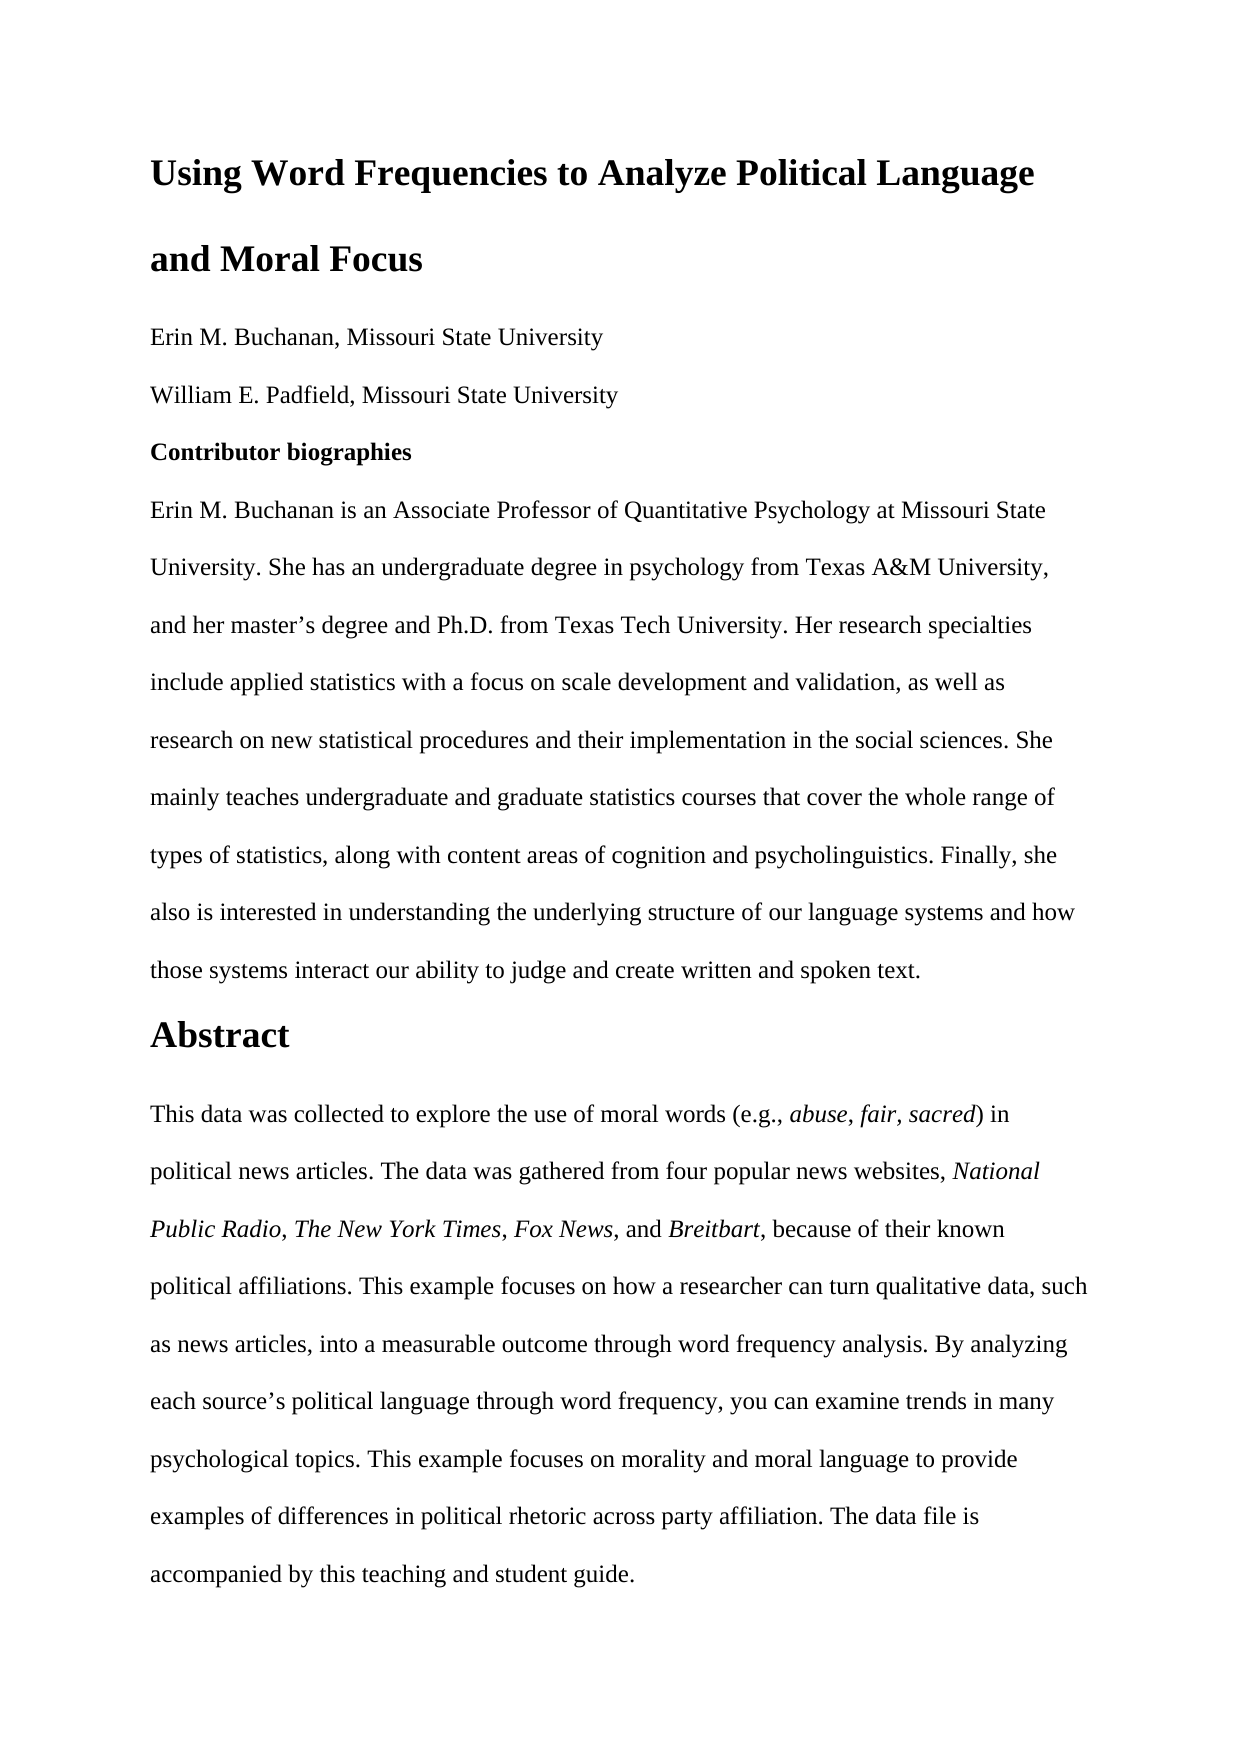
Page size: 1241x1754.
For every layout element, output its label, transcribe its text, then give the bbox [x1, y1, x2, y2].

text Using Word Frequencies to Analyze Political Language and Moral Focus [150, 150, 1090, 279]
text Erin M. Buchanan, Missouri State University [150, 322, 1090, 351]
text William E. Padfield, Missouri State University [150, 380, 1090, 409]
text This data was collected to explore the use of moral words (e.g., abuse, fair, sacred) in political news articles. The data was gathered from four popular news websites, National Public Radio, The New York Times, Fox News, and Breitbart, because of their known political affiliations. This example focuses on how a researcher can turn qualitative data, such as news articles, into a measurable outcome through word frequency analysis. By analyzing each source’s political language through word frequency, you can examine trends in many psychological topics. This example focuses on morality and moral language to provide examples of differences in political rhetoric across party affiliation. The data file is accompanied by this teaching and student guide. [150, 1099, 1090, 1587]
text Abstract [150, 1012, 1090, 1056]
text Contributor biographies [150, 437, 1090, 466]
text Erin M. Buchanan is an Associate Professor of Quantitative Psychology at Missouri State University. She has an undergraduate degree in psychology from Texas A&M University, and her master’s degree and Ph.D. from Texas Tech University. Her research specialties include applied statistics with a focus on scale development and validation, as well as research on new statistical procedures and their implementation in the social sciences. She mainly teaches undergraduate and graduate statistics courses that cover the whole range of types of statistics, along with content areas of cognition and psycholinguistics. Finally, she also is interested in understanding the underlying structure of our language systems and how those systems interact our ability to judge and create written and spoken text. [150, 495, 1090, 984]
